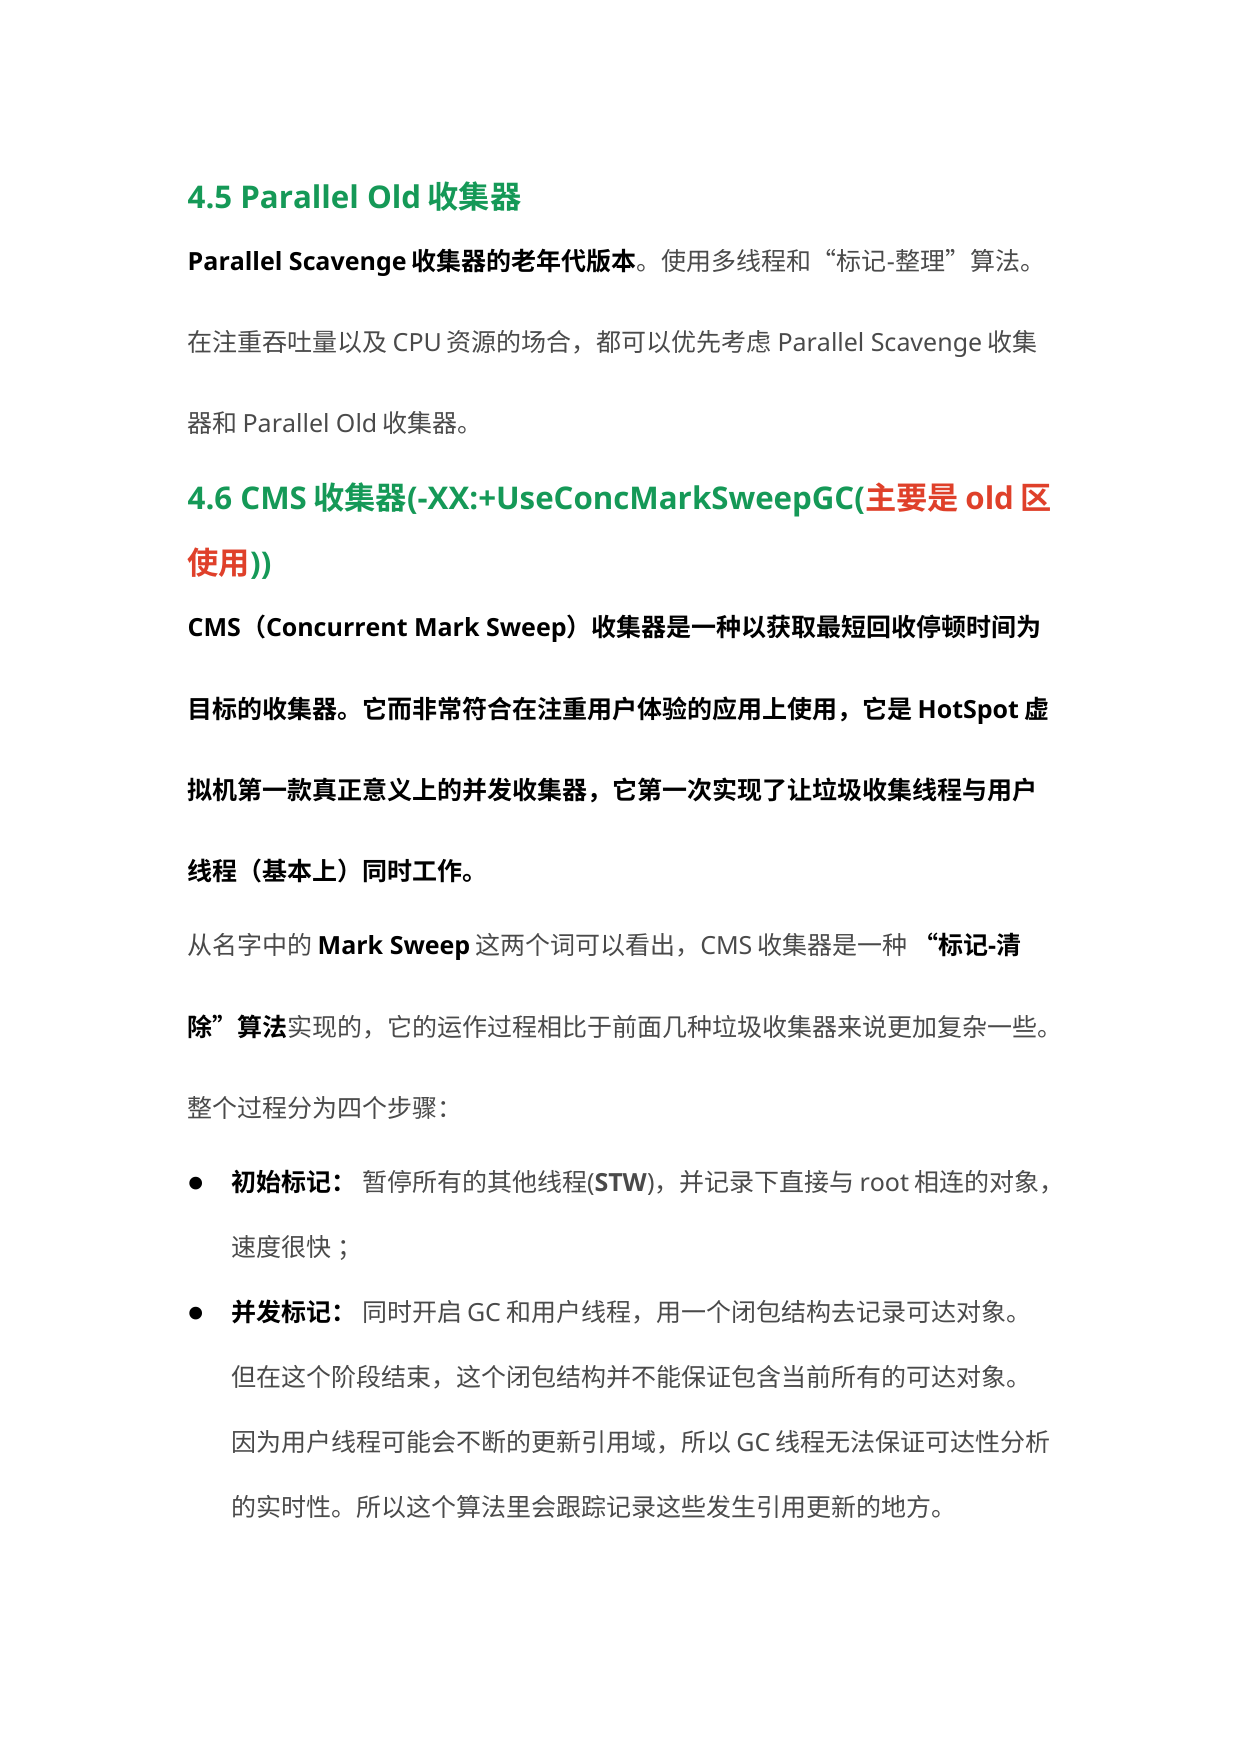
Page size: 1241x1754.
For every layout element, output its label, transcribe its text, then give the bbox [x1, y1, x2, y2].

text 4.5 Parallel Old收集器 [187, 162, 1053, 227]
text Parallel Scavenge收集器的老年代版本。使用多线程和“标记-整理”算法。在注重吞吐量以及CPU资源的场合，都可以优先考虑 Parallel Scavenge收集器和Parallel Old收集器。 [187, 227, 1053, 454]
text CMS（Concurrent Mark Sweep）收集器是一种以获取最短回收停顿时间为目标的收集器。它而非常符合在注重用户体验的应用上使用，它是HotSpot虚拟机第一款真正意义上的并发收集器，它第一次实现了让垃圾收集线程与用户线程（基本上）同时工作。 [187, 593, 1053, 902]
text 4.6 CMS收集器(-XX:+UseConcMarkSweepGC(主要是old区使用)) [187, 463, 1053, 593]
text 从名字中的Mark Sweep这两个词可以看出，CMS收集器是一种 “标记-清除”算法实现的，它的运作过程相比于前面几种垃圾收集器来说更加复杂一些。整个过程分为四个步骤： [187, 911, 1053, 1139]
list 并发标记： 同时开启GC和用户线程，用一个闭包结构去记录可达对象。但在这个阶段结束，这个闭包结构并不能保证包含当前所有的可达对象。因为用户线程可能会不断的更新引用域，所以GC线程无法保证可达性分析的实时性。所以这个算法里会跟踪记录这些发生引用更新的地方。 [187, 1278, 1053, 1538]
list 初始标记： 暂停所有的其他线程(STW)，并记录下直接与root相连的对象，速度很快 ； [187, 1148, 1053, 1278]
